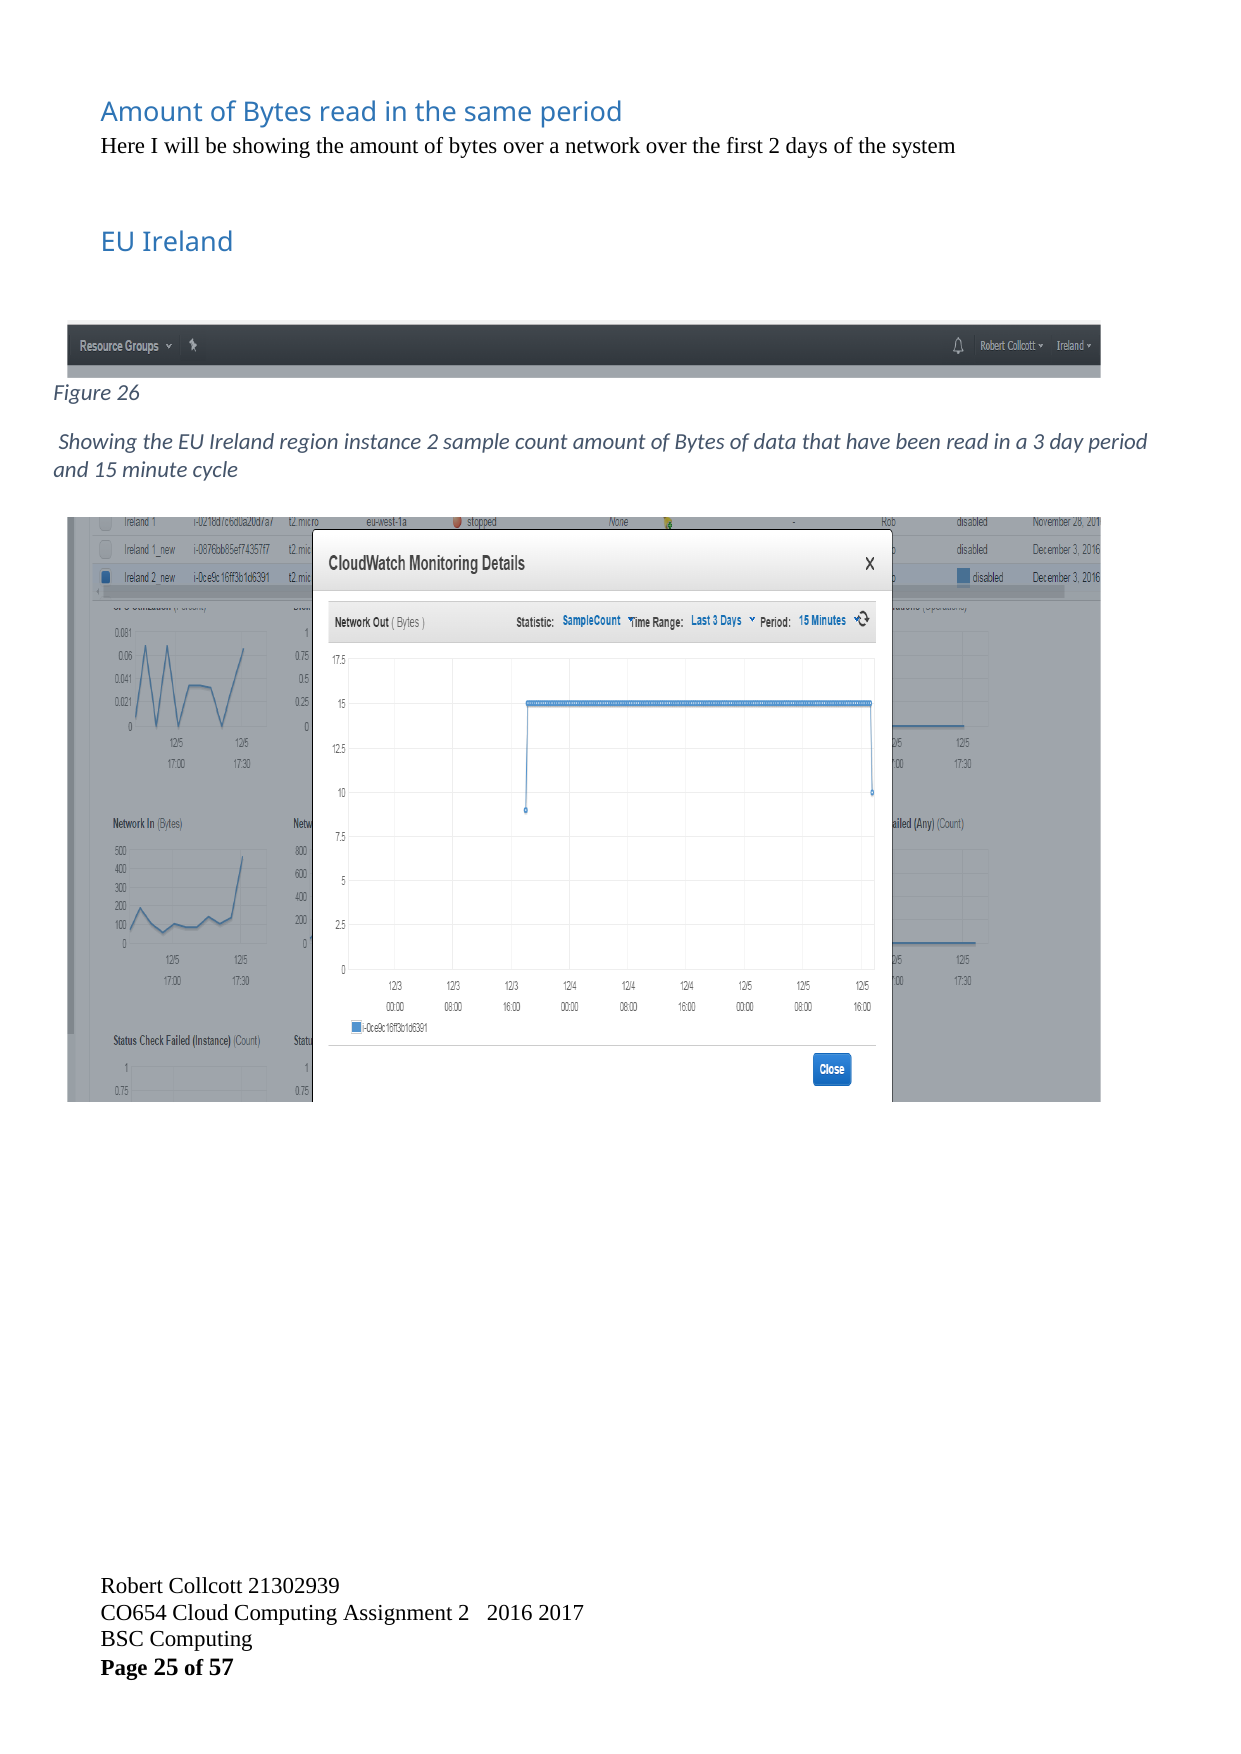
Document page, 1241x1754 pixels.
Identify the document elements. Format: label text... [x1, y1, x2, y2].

picture [67, 517, 1101, 1102]
subtitle EU Ireland [100, 223, 1134, 260]
subtitle Amount of Bytes read in the same period [100, 93, 1134, 130]
text Here I will be showing the amount of bytes over a network over the first 2 days of the system [100, 133, 1134, 159]
picture [67, 320, 1101, 377]
